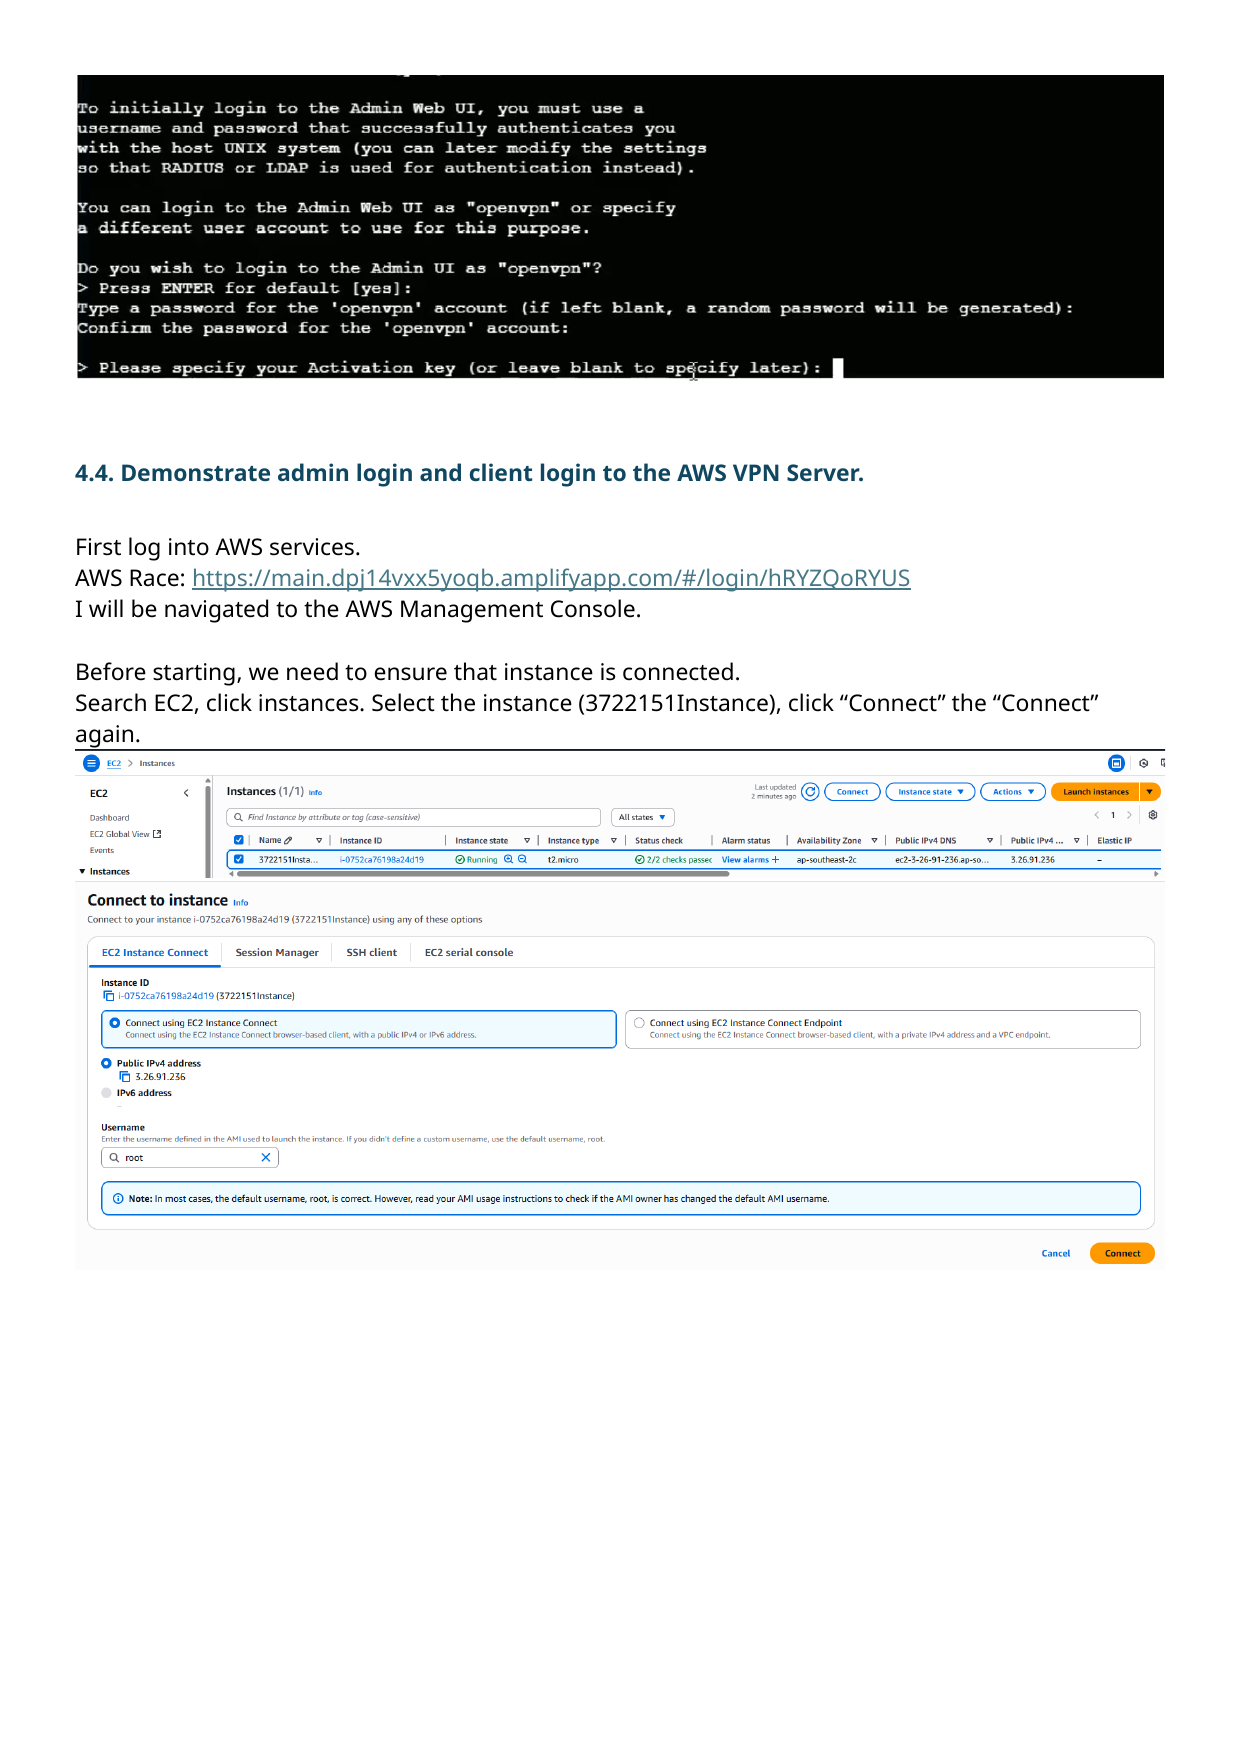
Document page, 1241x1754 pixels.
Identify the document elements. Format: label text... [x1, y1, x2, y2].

subtitle 4.4. Demonstrate admin login and client login to the AWS VPN Server. [75, 457, 1165, 488]
text Search EC2, click instances. Select the instance (3722151Instance), click “Connect” the “Connect” again. [75, 687, 1165, 749]
text Before starting, we need to ensure that instance is connected. [75, 655, 1165, 687]
text AWS Race: https://main.dpj14vxx5yoqb.amplifyapp.com/#/login/hRYZQoRYUS [75, 562, 1165, 593]
text I will be navigated to the AWS Management Console. [75, 593, 1165, 624]
picture [75, 749, 1166, 1270]
text First log into AWS services. [75, 530, 1165, 562]
picture [75, 75, 1164, 388]
